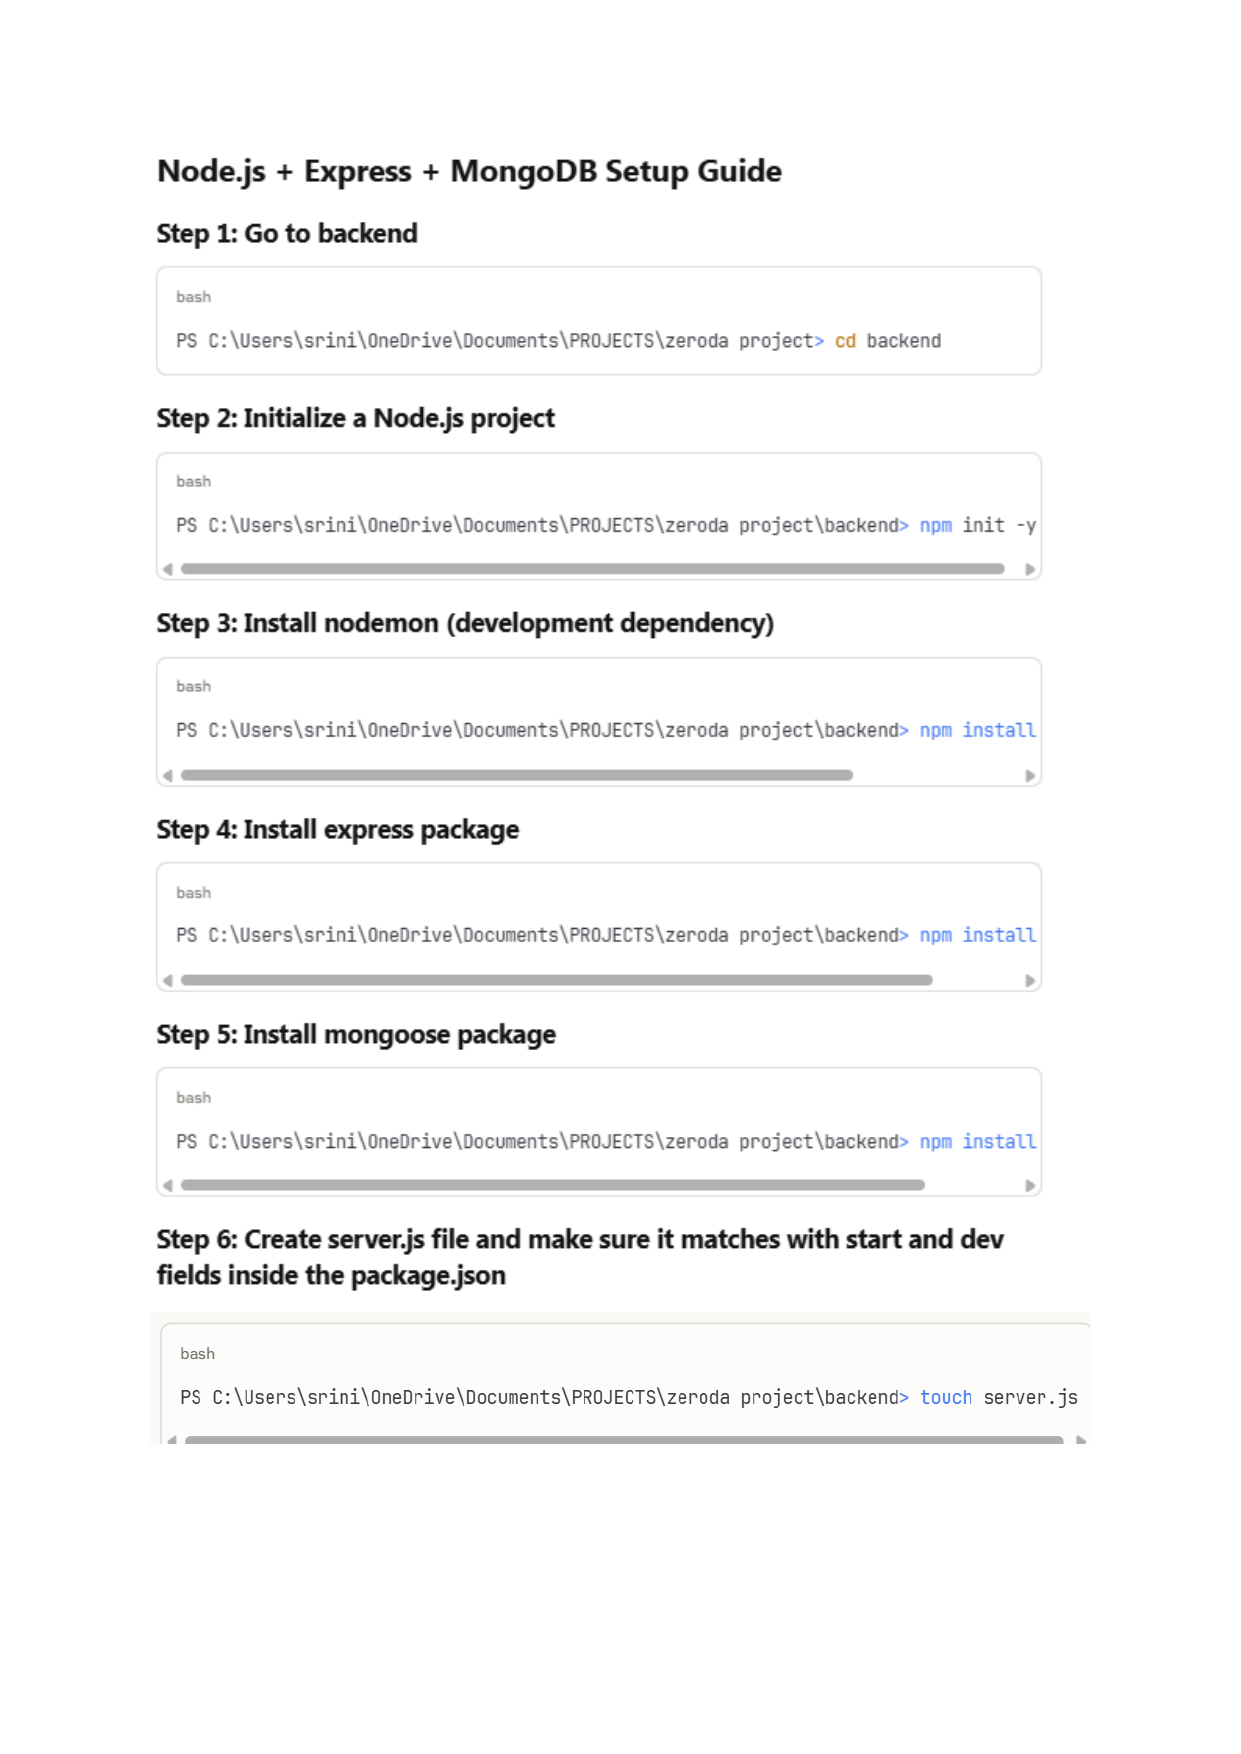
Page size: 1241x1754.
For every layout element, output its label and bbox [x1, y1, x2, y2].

picture [150, 1312, 1091, 1444]
picture [150, 150, 1055, 1294]
